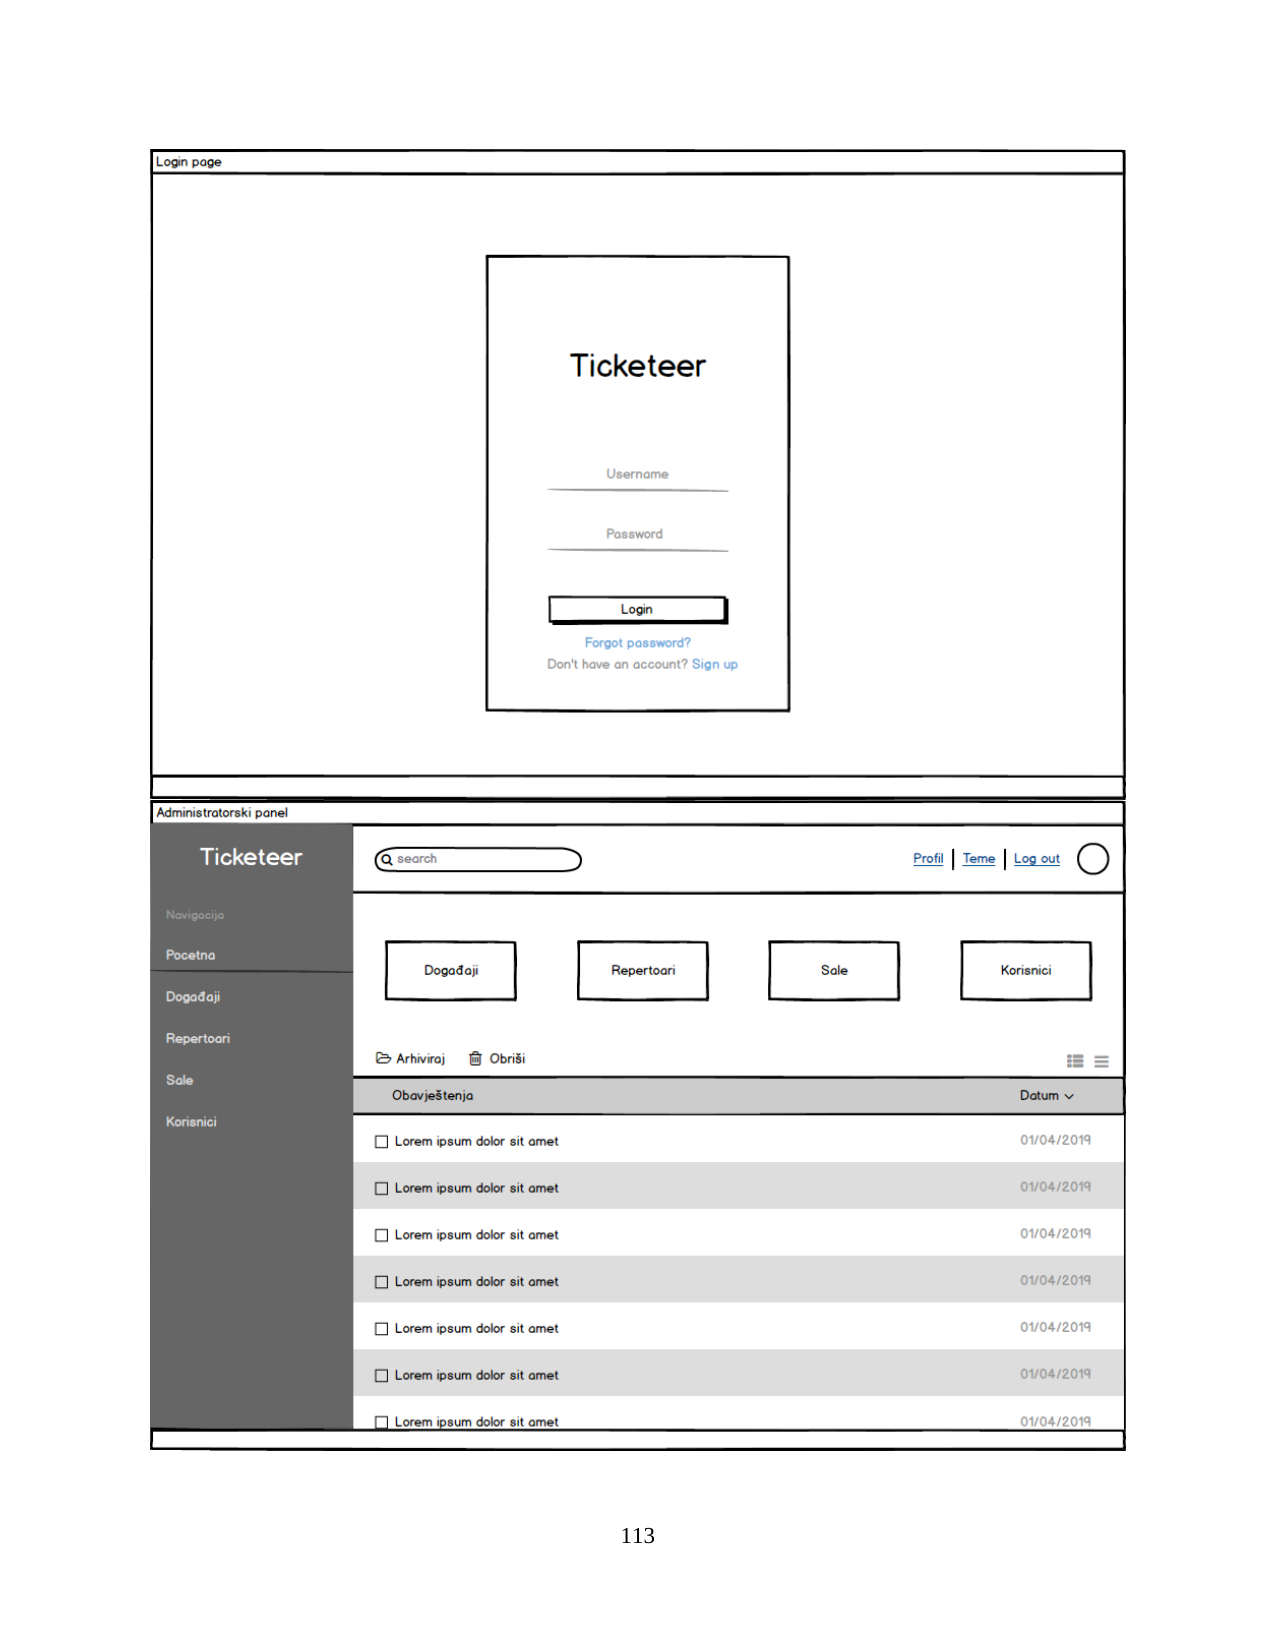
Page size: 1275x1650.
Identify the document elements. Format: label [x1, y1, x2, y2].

picture [150, 149, 1126, 1451]
